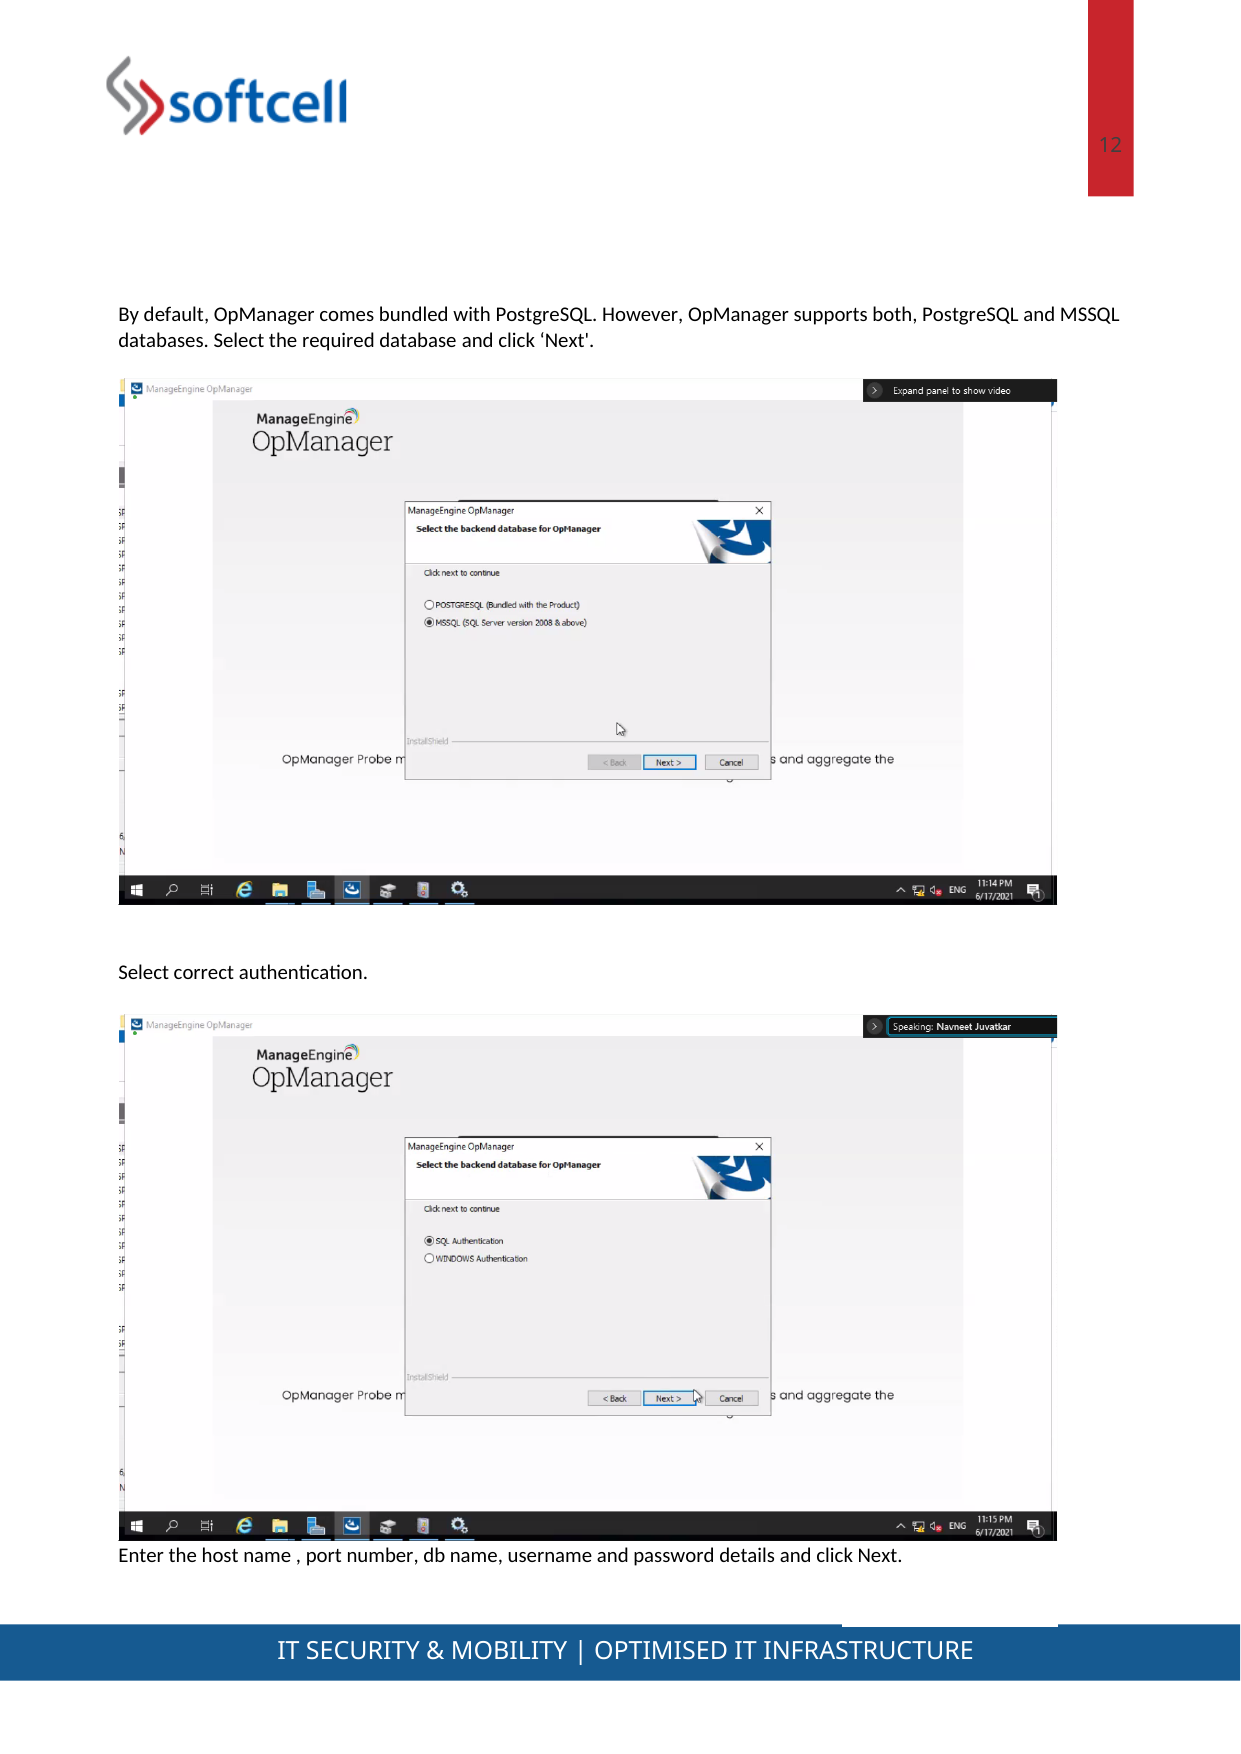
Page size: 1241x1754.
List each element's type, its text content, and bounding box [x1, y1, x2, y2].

text By default, OpManager comes bundled with PostgreSQL. However, OpManager supports both, PostgreSQL and MSSQL databases. Select the required database and click ‘Next'. [118, 301, 1122, 352]
text Enter the host name , port number, db name, username and password details and click Next. 20 [118, 1541, 1122, 1569]
picture [118, 1013, 1058, 1541]
picture [101, 50, 352, 141]
text Select correct authentication. [118, 959, 1122, 984]
picture [118, 377, 1058, 905]
